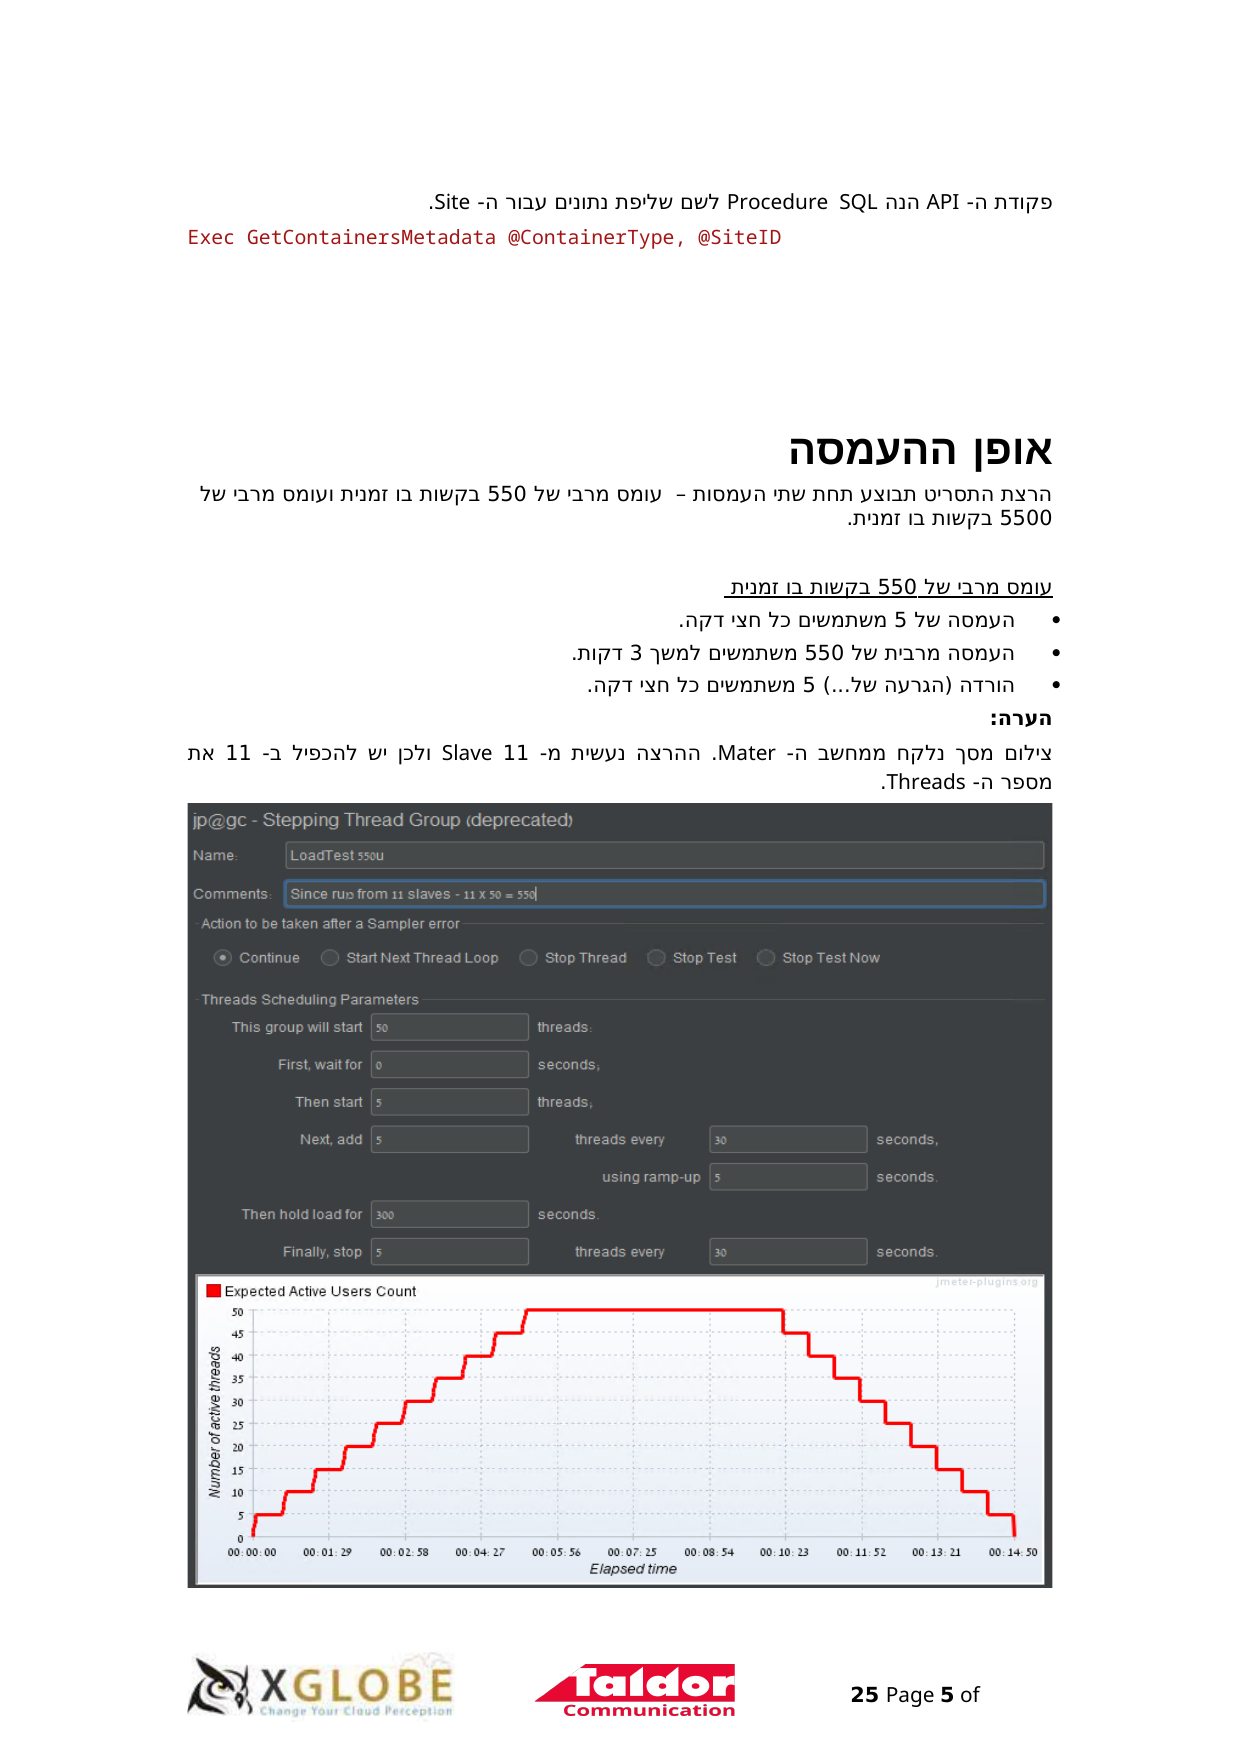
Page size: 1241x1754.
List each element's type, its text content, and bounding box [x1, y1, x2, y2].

picture [187, 1648, 458, 1722]
text Exec GetContainersMetadata @ContainerType, @SiteID [187, 223, 1053, 251]
text הרצת התסריט תבוצע תחת שתי העמסות – עומס מרבי של 550 בקשות בו זמנית ועומס מרבי של 5500 בקשות בו זמנית. [187, 482, 1053, 530]
list הורדה (הגרעה של...) 5 משתמשים כל חצי דקה. [187, 673, 1053, 697]
text הערה: [187, 706, 1053, 730]
text צילום מסך נלקח ממחשב ה- Mater. ההרצה נעשית מ- 11 Slave ולכן יש להכפיל ב- 11 את מספר ה- Threads. [187, 738, 1053, 795]
list העמסה מרבית של 550 משתמשים למשך 3 דקות. [187, 641, 1053, 665]
text עומס מרבי של 550 בקשות בו זמנית [187, 575, 1053, 599]
subtitle אופן ההעמסה [187, 425, 1053, 473]
list העמסה של 5 משתמשים כל חצי דקה. [187, 608, 1053, 632]
picture [187, 803, 1053, 1588]
picture [523, 1664, 736, 1722]
text פקודת ה- API הנה Procedure SQL לשם שליפת נתונים עבור ה- Site. [187, 187, 1053, 215]
